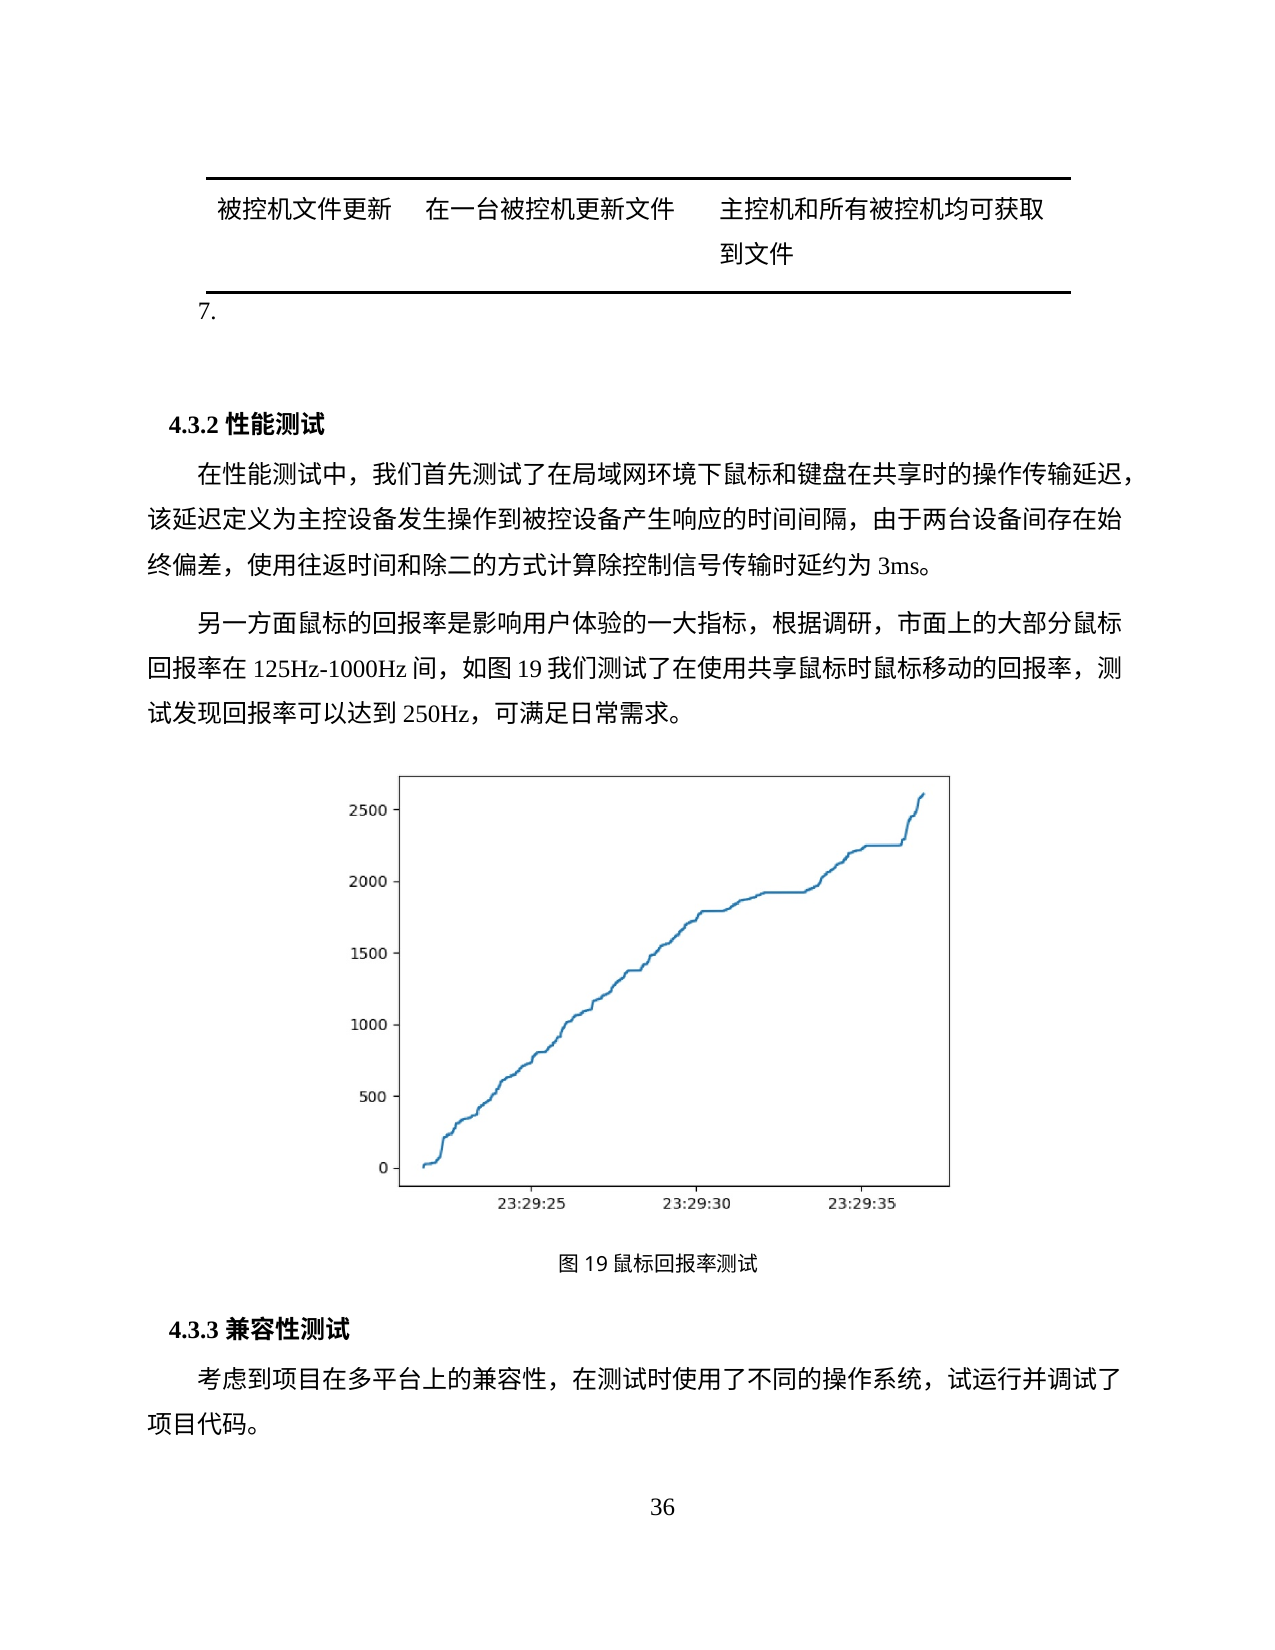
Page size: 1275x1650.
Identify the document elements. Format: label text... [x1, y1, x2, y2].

picture [335, 751, 990, 1228]
text 另一方面鼠标的回报率是影响用户体验的一大指标，根据调研，市面上的大部分鼠标回报率在125Hz-1000Hz间，如图19我们测试了在使用共享鼠标时鼠标移动的回报率，测试发现回报率可以达到250Hz，可满足日常需求。 [148, 603, 1127, 730]
text 在性能测试中，我们首先测试了在局域网环境下鼠标和键盘在共享时的操作传输延迟，该延迟定义为主控设备发生操作到被控设备产生响应的时间间隔，由于两台设备间存在始终偏差，使用往返时间和除二的方式计算除控制信号传输时延约为3ms。 [148, 455, 1127, 582]
table_cell 在一台被控机更新文件 [414, 180, 708, 291]
subtitle 性能测试 [148, 401, 1127, 442]
table_cell 被控机文件更新 [206, 180, 413, 291]
text 图 19 鼠标回报率测试 [148, 1247, 1127, 1278]
subtitle 兼容性测试 [148, 1305, 1127, 1347]
text 考虑到项目在多平台上的兼容性，在测试时使用了不同的操作系统，试运行并调试了项目代码。 [148, 1359, 1127, 1441]
table_cell 主控机和所有被控机均可获取到文件 [708, 180, 1071, 291]
